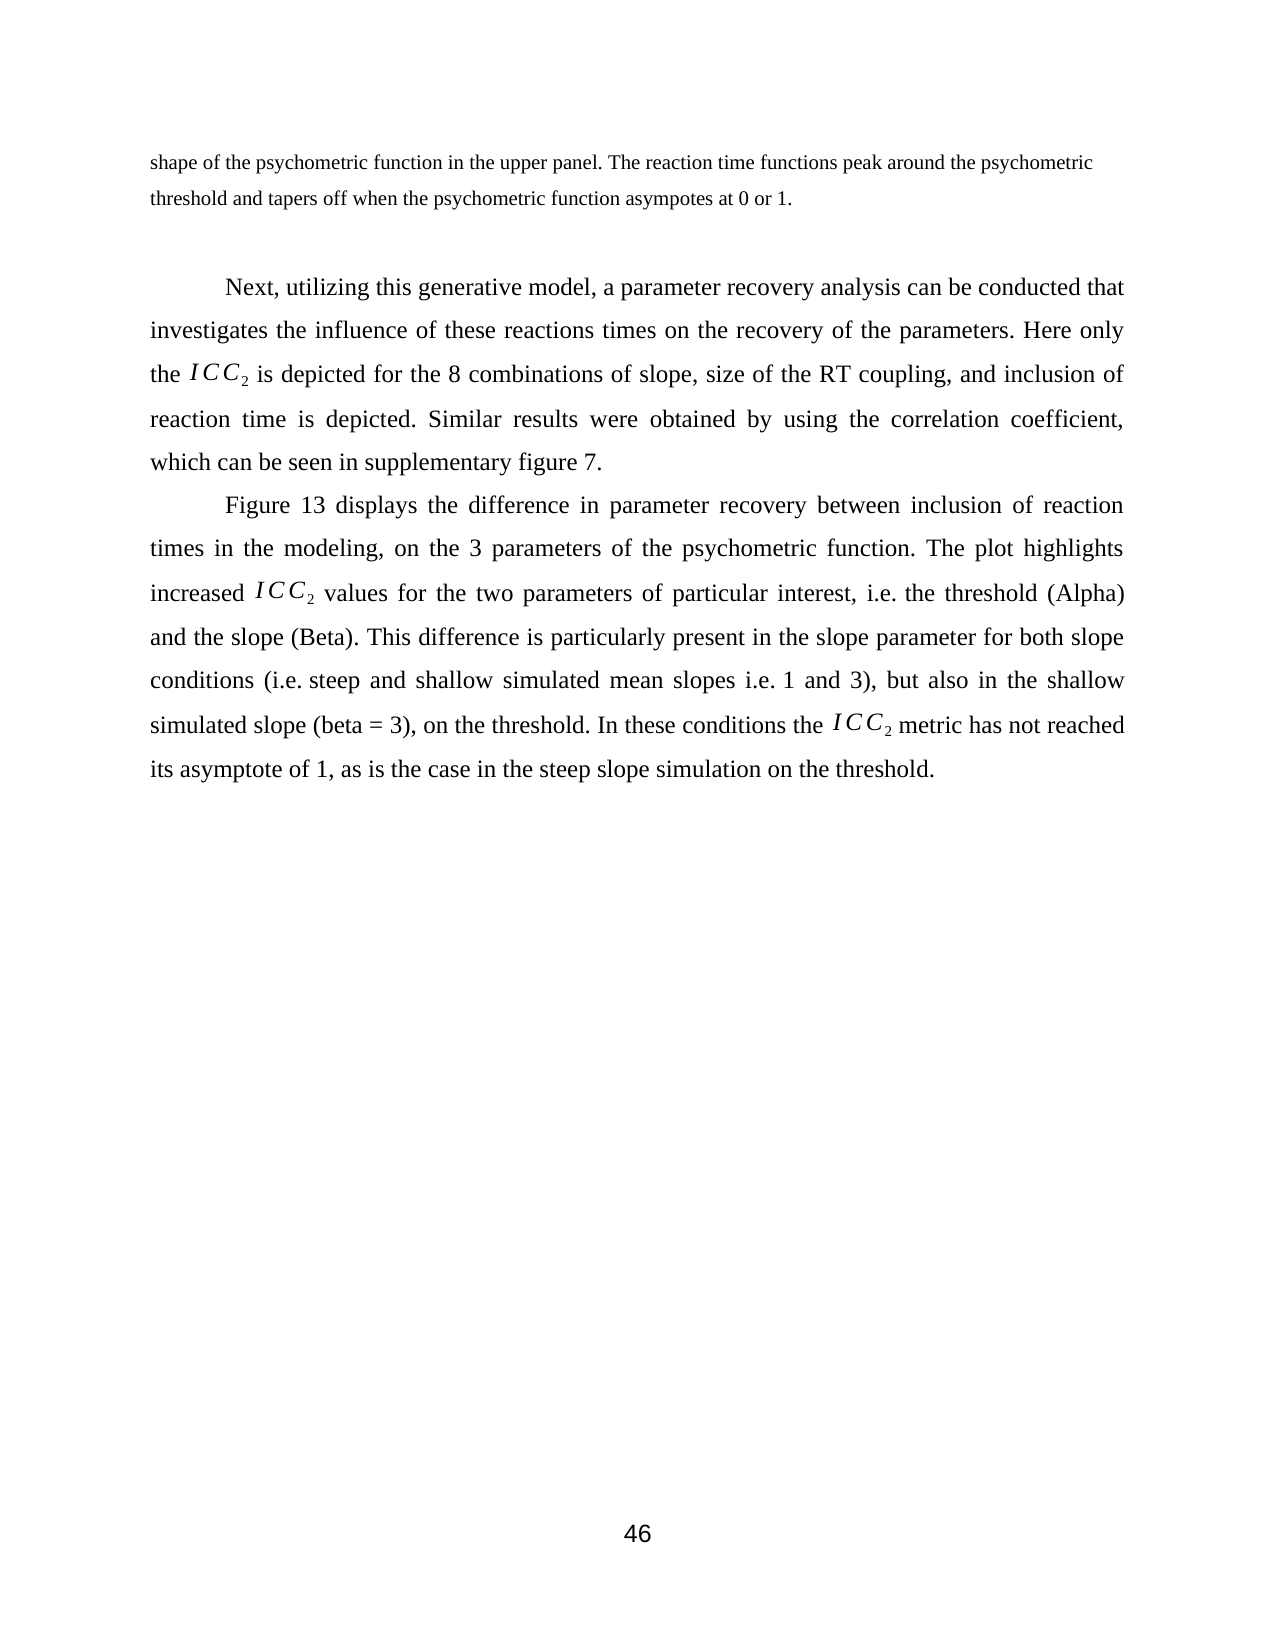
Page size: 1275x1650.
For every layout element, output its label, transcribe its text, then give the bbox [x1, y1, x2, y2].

text Next, utilizing this generative model, a parameter recovery analysis can be conducted that investigates the influence of these reactions times on the recovery of the parameters. Here only the is depicted for the 8 combinations of slope, size of the RT coupling, and inclusion of reaction time is depicted. Similar results were obtained by using the correlation coefficient, which can be seen in supplementary figure 7. [150, 272, 1125, 476]
text Figure 13 displays the difference in parameter recovery between inclusion of reaction times in the modeling, on the 3 parameters of the psychometric function. The plot highlights increased values for the two parameters of particular interest, i.e. the threshold (Alpha) and the slope (Beta). This difference is particularly present in the slope parameter for both slope conditions (i.e. steep and shallow simulated mean slopes i.e. 1 and 3), but also in the shallow simulated slope (beta = 3), on the threshold. In these conditions the metric has not reached its asymptote of 1, as is the case in the steep slope simulation on the threshold. [150, 490, 1125, 783]
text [150, 150, 1125, 210]
